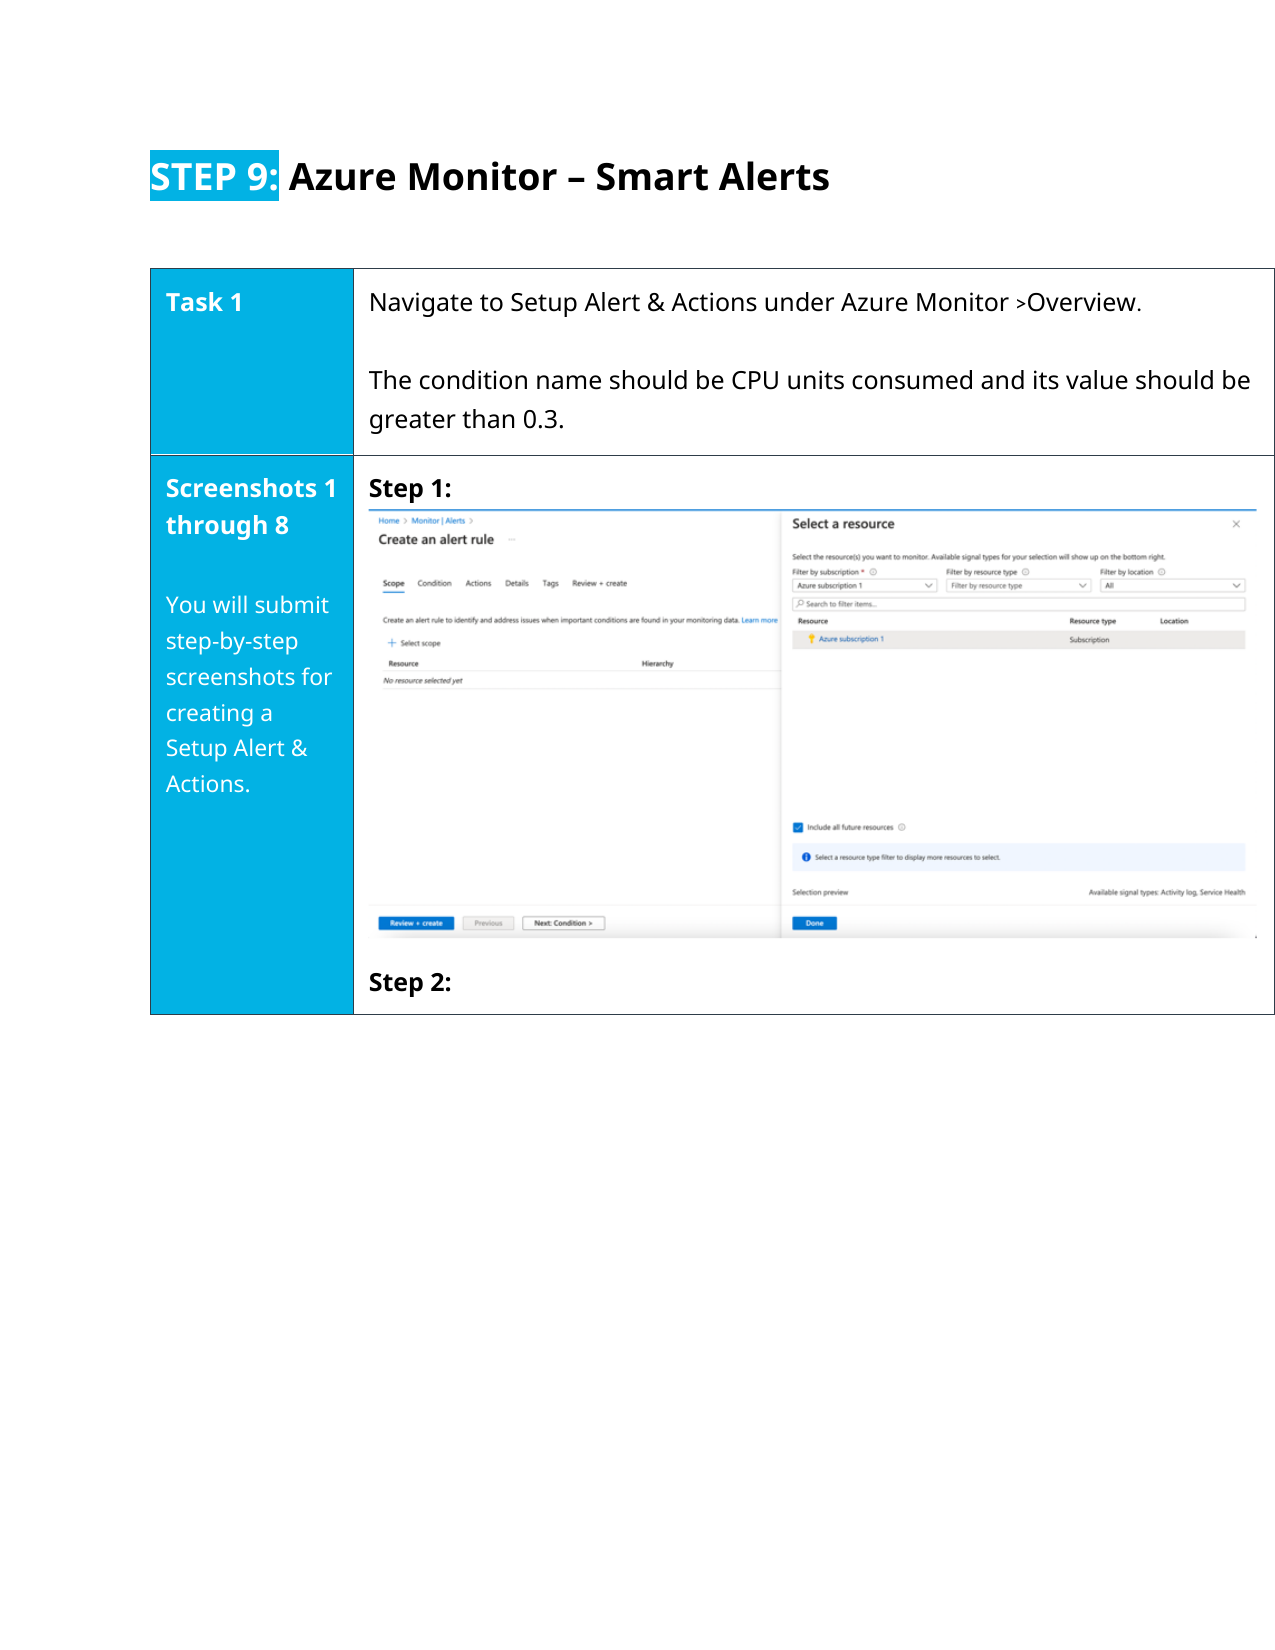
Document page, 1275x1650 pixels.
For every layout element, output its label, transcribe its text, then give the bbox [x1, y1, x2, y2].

table_cell Step 1: Step 2: Step 3: Step 4: Step 5: Step 6 (Summary after above steps): Step 7 (Screenshot post-creation of the alert): Step 8 (If you had any alerts, they would be submitted here): [354, 456, 1274, 1014]
table_header Task 1 [151, 269, 353, 454]
picture [368, 506, 1260, 946]
subtitle STEP 9: Azure Monitor – Smart Alerts [279, 150, 1125, 201]
table_cell Screenshots 1 through 8 You will submit step-by-step screenshots for creating a Setup Alert & Actions. [151, 456, 353, 1014]
table_header Navigate to Setup Alert & Actions under Azure Monitor >Overview. The condition name should be CPU units consumed and its value should be greater than 0.3. [354, 269, 1274, 454]
